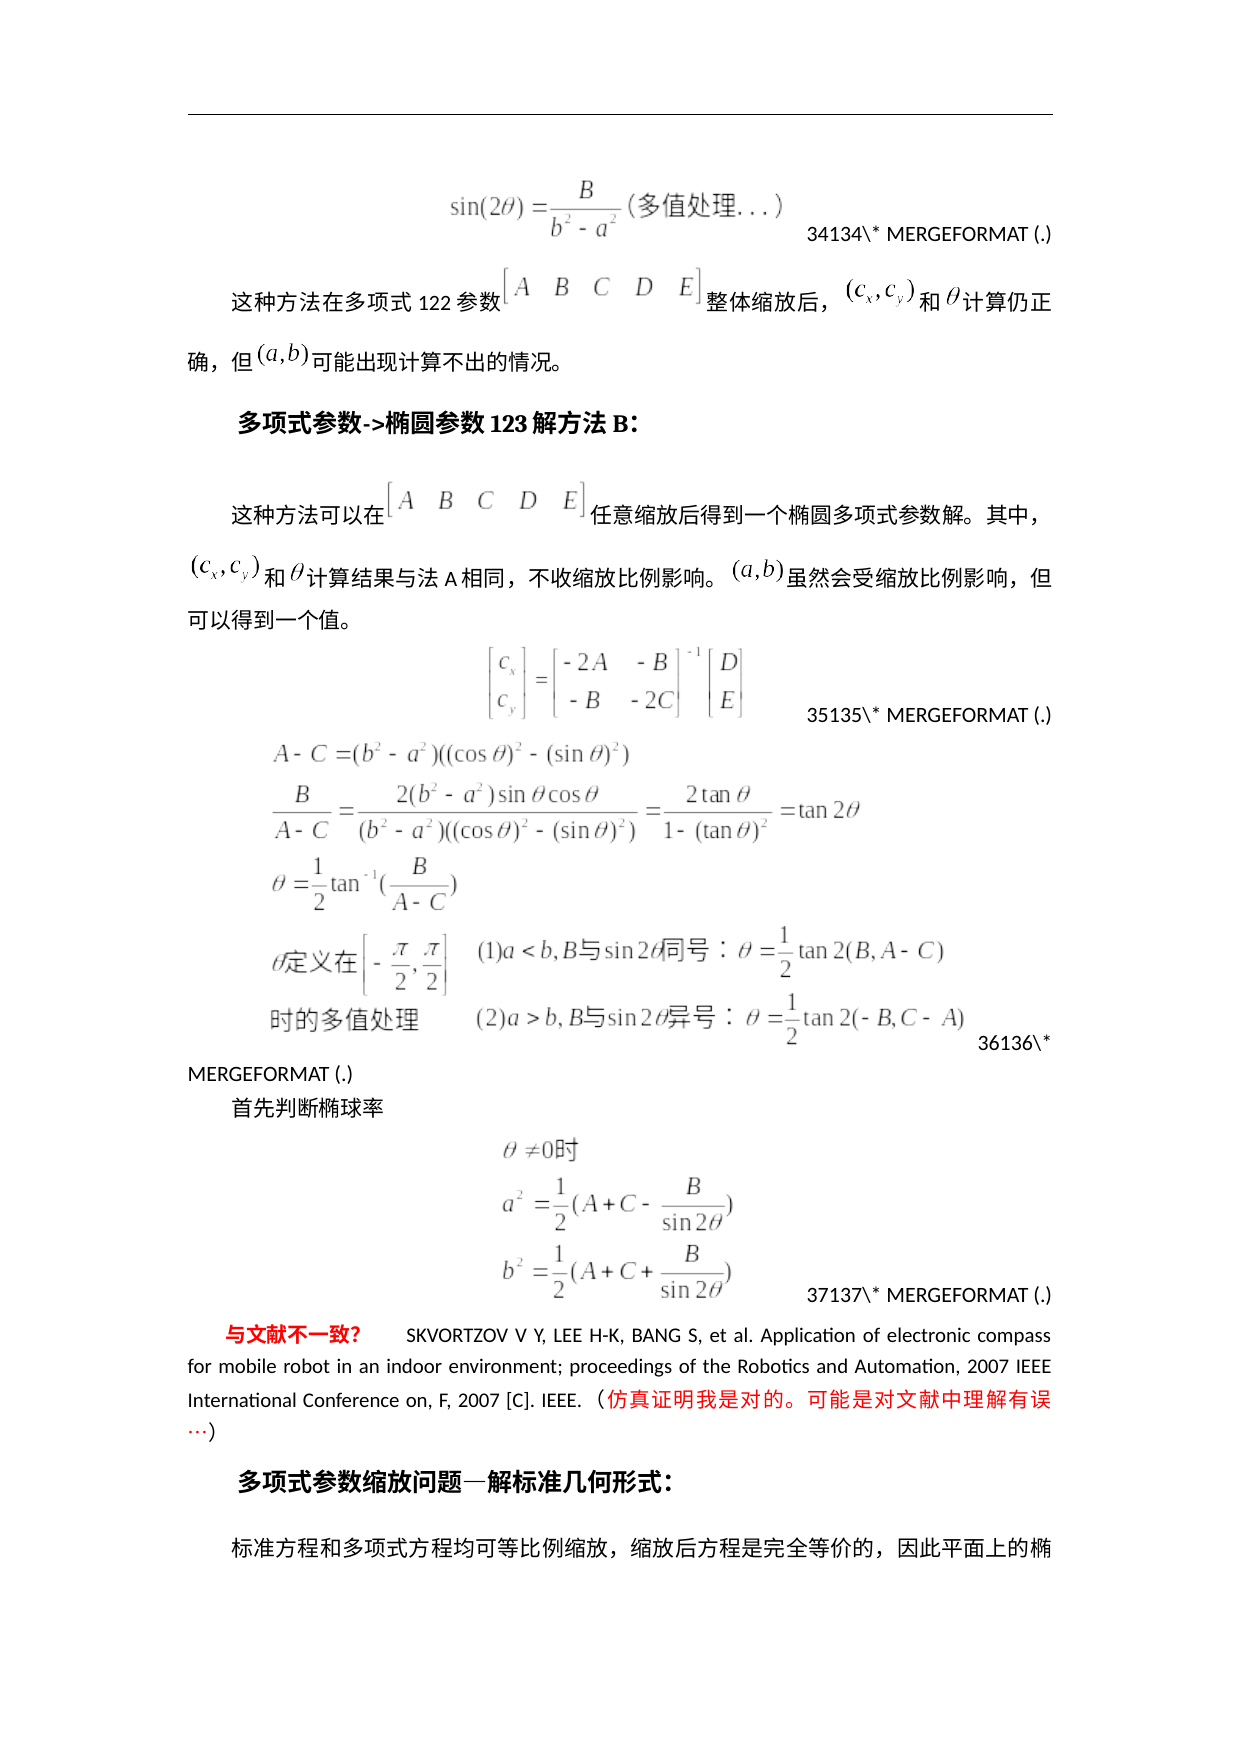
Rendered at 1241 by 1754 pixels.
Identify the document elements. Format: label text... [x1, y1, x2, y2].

subtitle 多项式参数缩放问题—解标准几何形式： [187, 1448, 1053, 1513]
subtitle 多项式参数->椭圆参数解方法B： [187, 389, 1053, 454]
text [187, 1531, 1053, 1563]
text 与文献不一致？ SKVORTZOV V Y, LEE H-K, BANG S, et al. Application of electronic compass for mobile robot in an indoor environment; proceedings of the Robotics and Automation, 2007 IEEE International Conference on, F, 2007 [C]. IEEE.（仿真证明我是对的。可能是对文献中理解有误…） [187, 1318, 1053, 1448]
text 这种方法可以在任意缩放后得到一个椭圆多项式参数解。其中，和计算结果与法A相同，不收缩放比例影响。虽然会受缩放比例影响，但可以得到一个值。 [187, 473, 1053, 635]
text 首先判断椭球率 [187, 1090, 1053, 1123]
text 这种方法在多项式参数整体缩放后，和计算仍正确，但可能出现计算不出的情况。 [187, 259, 1053, 389]
